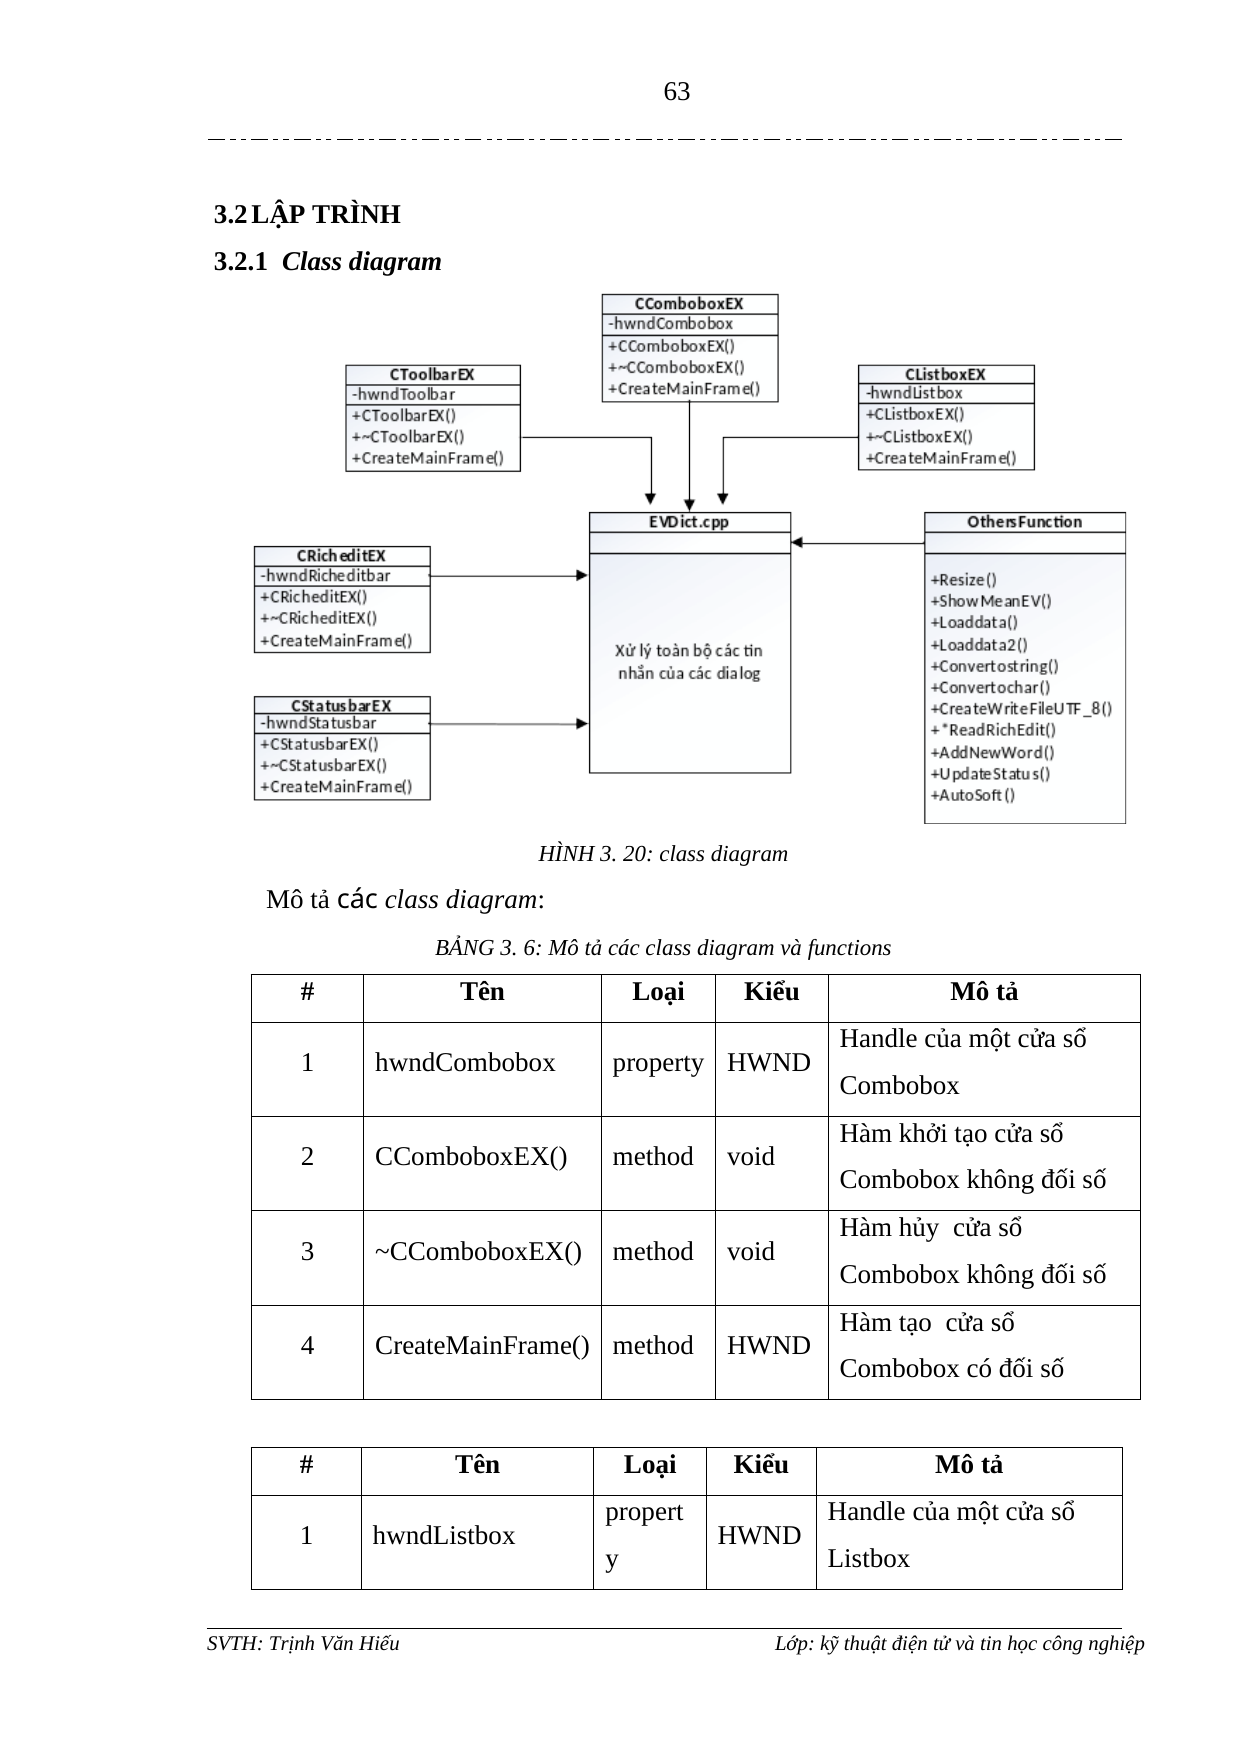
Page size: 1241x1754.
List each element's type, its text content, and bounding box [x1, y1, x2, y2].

table_header Mô tả [829, 975, 1140, 1022]
table_cell Hàm tạo cửa sổ Combobox có đối số [829, 1306, 1140, 1399]
table_header # [252, 1448, 361, 1494]
list LẬP TRÌNH [214, 198, 1122, 229]
table_header Tên [364, 975, 601, 1022]
table_cell void [716, 1117, 828, 1210]
table_cell CComboboxEX() [364, 1117, 601, 1210]
table_cell Handle của một cửa sổ Listbox [817, 1496, 1122, 1589]
table_cell Hàm khởi tạo cửa sổ Combobox không đối số [829, 1117, 1140, 1210]
table_cell HWND [707, 1496, 816, 1589]
table_cell ~CComboboxEX() [364, 1211, 601, 1305]
table_cell hwndListbox [362, 1496, 593, 1589]
table_cell method [602, 1306, 715, 1399]
table_cell 4 [252, 1306, 363, 1399]
table_cell 2 [252, 1117, 363, 1210]
table_header Mô tả [817, 1448, 1122, 1494]
table_header Kiểu [707, 1448, 816, 1494]
list Class diagram [214, 244, 1122, 276]
table_cell 1 [252, 1023, 363, 1116]
table_cell CreateMainFrame() [364, 1306, 601, 1399]
text BẢNG 3. 6: Mô tả các class diagram và functions [207, 934, 1122, 961]
table_cell 3 [252, 1211, 363, 1305]
table_cell HWND [716, 1306, 828, 1399]
table_cell property [594, 1496, 706, 1589]
table_header Loại [594, 1448, 706, 1494]
table_cell 1 [252, 1496, 361, 1589]
table_cell method [602, 1117, 715, 1210]
table_cell HWND [716, 1023, 828, 1116]
table_header Loại [602, 975, 715, 1022]
table_cell property [602, 1023, 715, 1116]
table_cell method [602, 1211, 715, 1305]
text HÌNH 3. 20: class diagram [207, 839, 1122, 866]
table_header # [252, 975, 363, 1022]
list Mô tả các class diagram: [207, 879, 1122, 916]
table_cell hwndCombobox [364, 1023, 601, 1116]
table_header Kiểu [716, 975, 828, 1022]
table_cell Hàm hủy cửa sổ Combobox không đối số [829, 1211, 1140, 1305]
table_header Tên [362, 1448, 593, 1494]
table_cell Handle của một cửa sổ Combobox [829, 1023, 1140, 1116]
table_cell void [716, 1211, 828, 1305]
